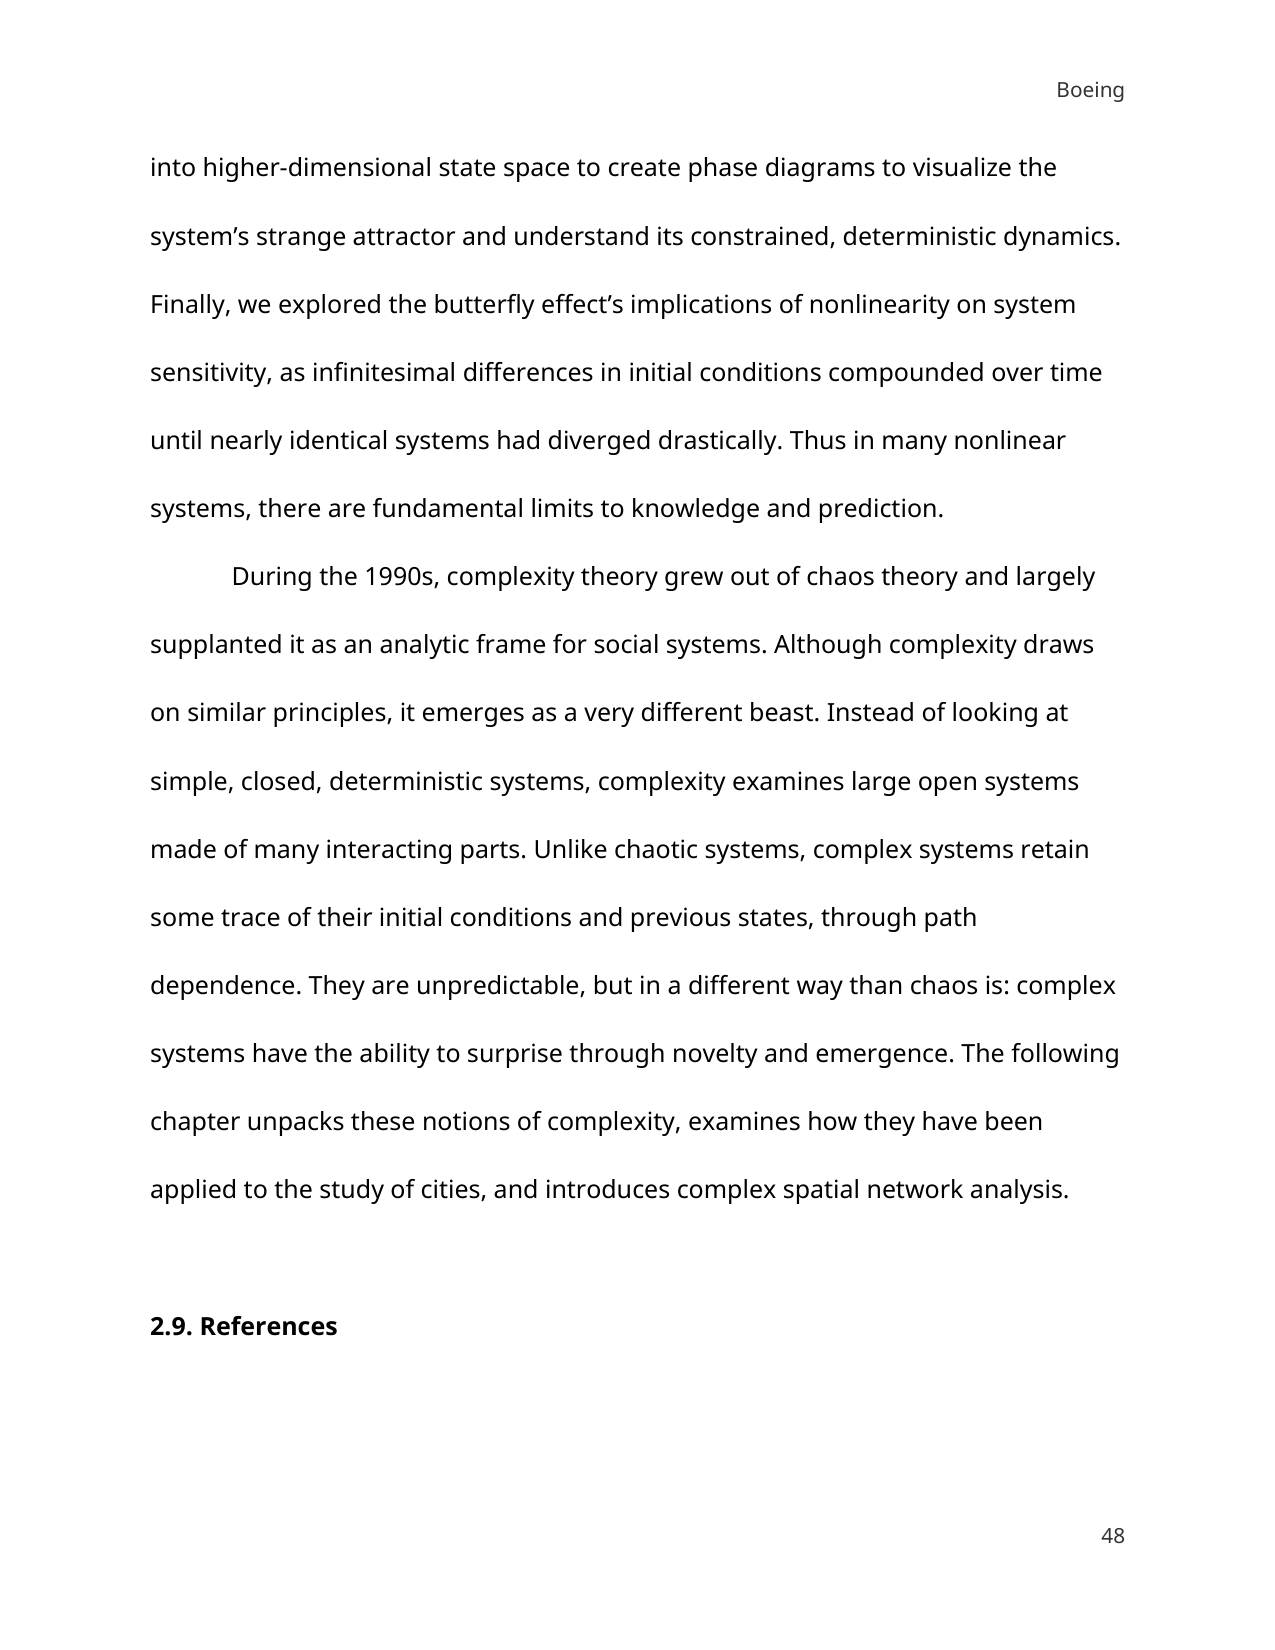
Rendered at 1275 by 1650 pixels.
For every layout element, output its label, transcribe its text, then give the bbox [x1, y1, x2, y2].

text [150, 150, 1125, 525]
subtitle References [150, 1308, 1125, 1342]
text During the 1990s, complexity theory grew out of chaos theory and largely supplanted it as an analytic frame for social systems. Although complexity draws on similar principles, it emerges as a very different beast. Instead of looking at simple, closed, deterministic systems, complexity examines large open systems made of many interacting parts. Unlike chaotic systems, complex systems retain some trace of their initial conditions and previous states, through path dependence. They are unpredictable, but in a different way than chaos is: complex systems have the ability to surprise through novelty and emergence. The following chapter unpacks these notions of complexity, examines how they have been applied to the study of cities, and introduces complex spatial network analysis. [150, 559, 1125, 1206]
